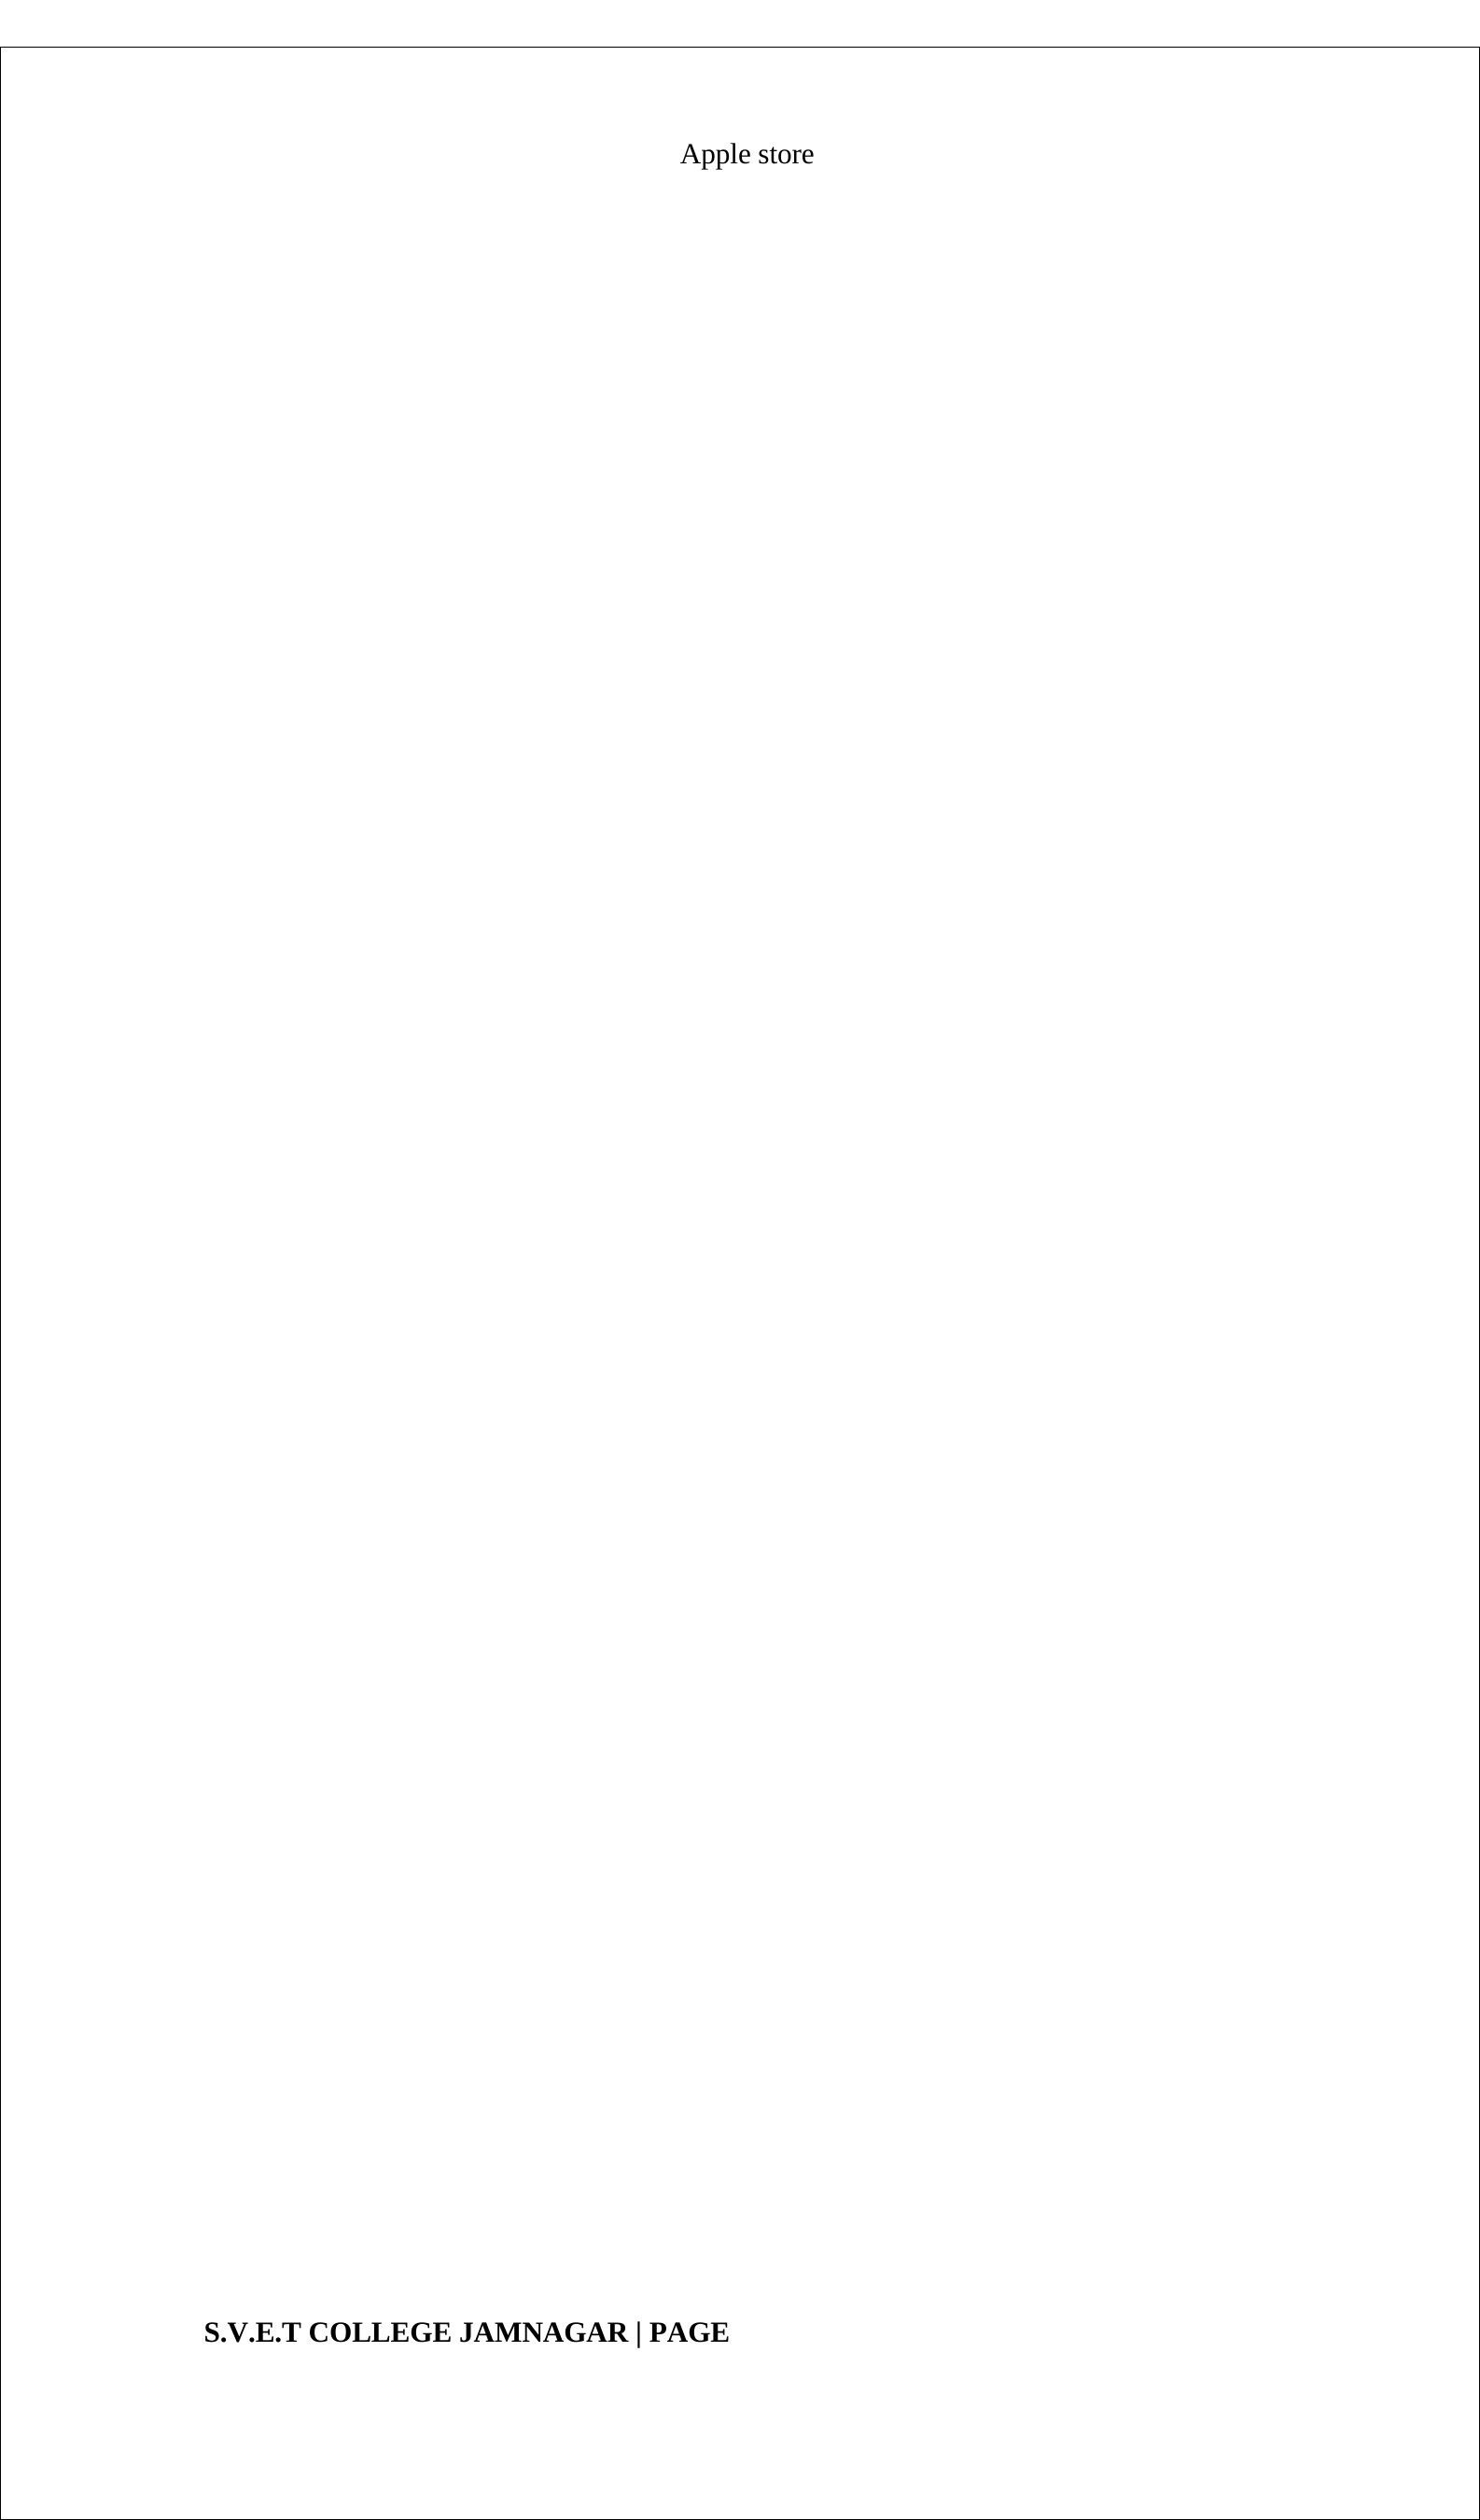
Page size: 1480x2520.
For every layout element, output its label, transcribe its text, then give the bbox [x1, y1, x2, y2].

text Apple store [680, 136, 815, 170]
text S.V.E.T COLLEGE JAMNAGAR | PAGE [203, 2315, 730, 2348]
